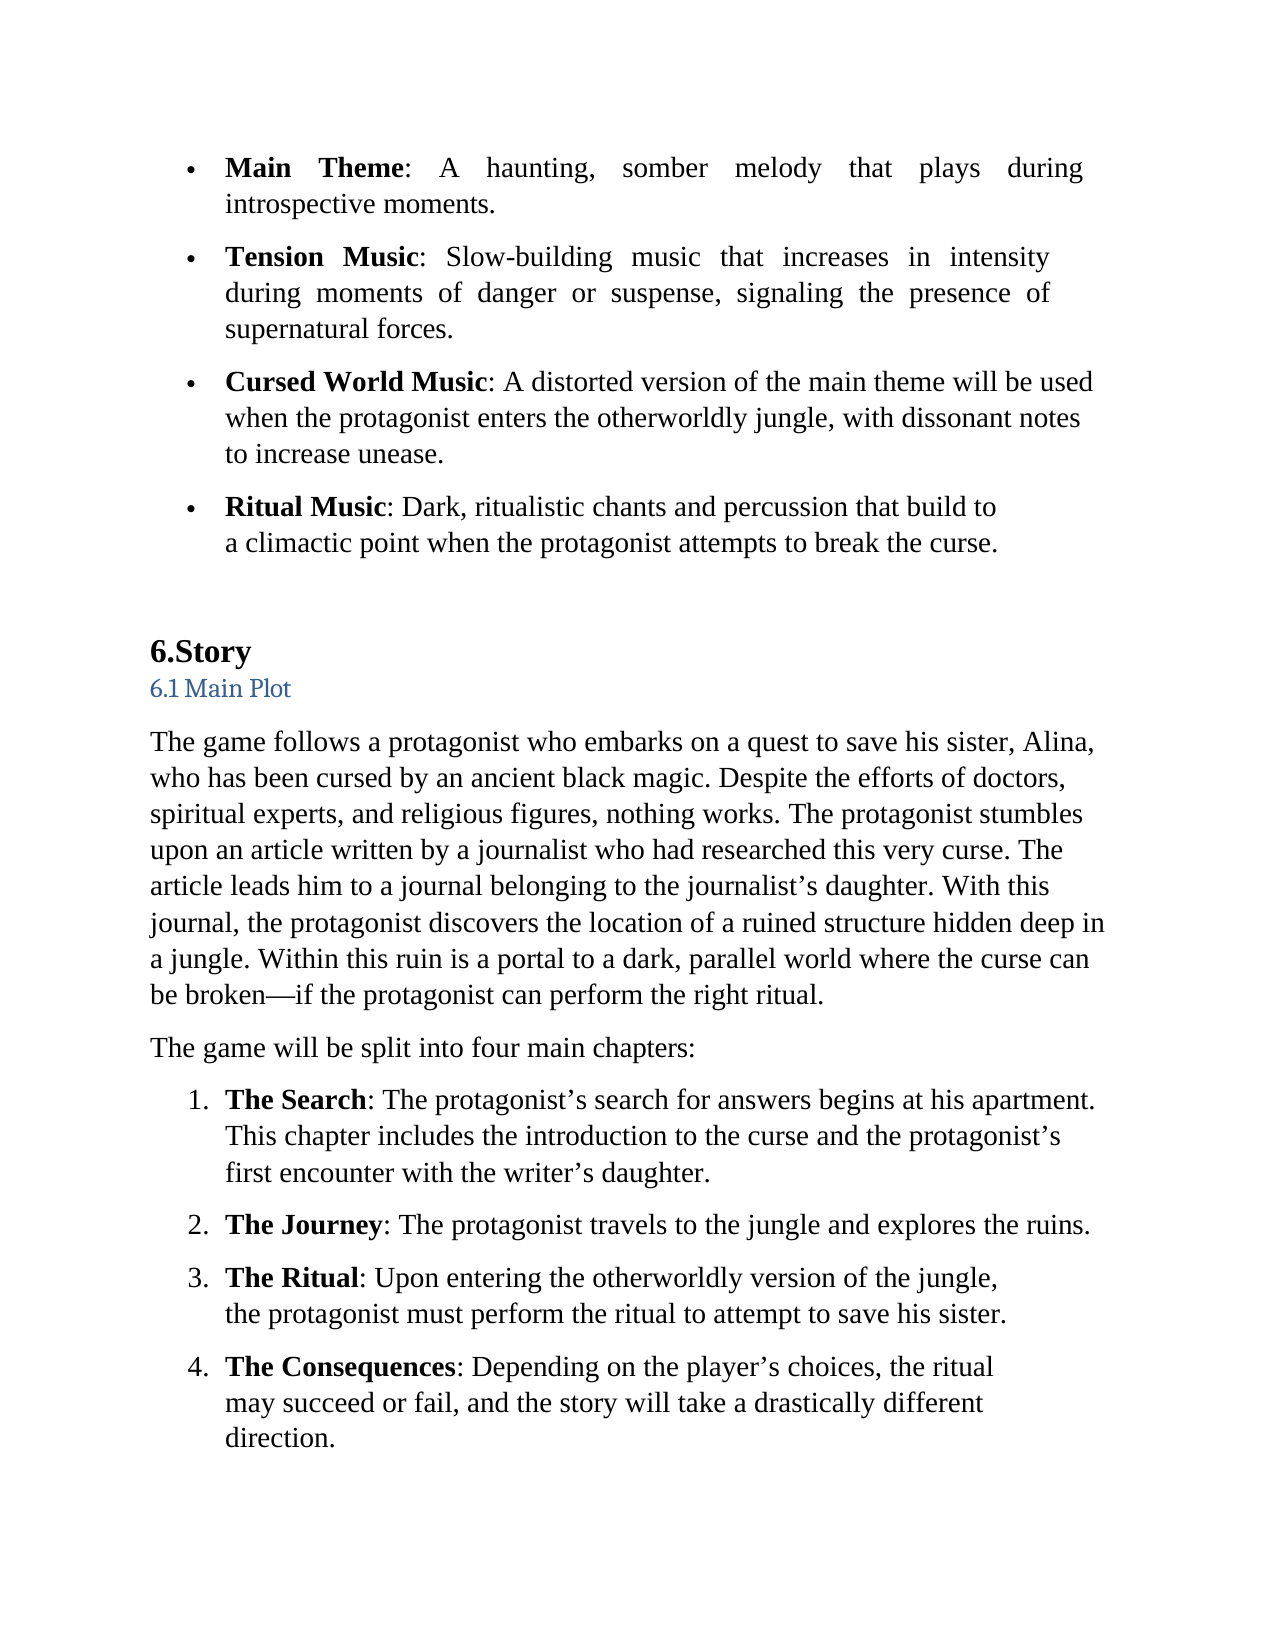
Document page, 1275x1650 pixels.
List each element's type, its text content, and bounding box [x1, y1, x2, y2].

list The Ritual: Upon entering the otherworldly version of the jungle, the protagonist must perform the ritual to attempt to save his sister. [187, 1260, 1041, 1330]
subtitle 6.Story [150, 631, 1162, 669]
list Ritual Music: Dark, ritualistic chants and percussion that build to a climactic point when the protagonist attempts to break the curse. [187, 489, 1016, 559]
list The Consequences: Depending on the player’s choices, the ritual may succeed or fail, and the story will take a drastically different direction. [187, 1349, 1051, 1454]
subtitle 6.1 Main Plot [150, 673, 1162, 704]
list Main Theme: A haunting, somber melody that plays during introspective moments. [187, 150, 1083, 220]
text article leads him to a journal belonging to the journalist’s daughter. With this journal, the protagonist discovers the location of a ruined structure hidden deep in a jungle. Within this ruin is a portal to a dark, parallel world where the curse can be broken—if the protagonist can perform the right ritual. [150, 868, 1120, 1011]
text The game follows a protagonist who embarks on a quest to save his sister, Alina, who has been cursed by an ancient black magic. Despite the efforts of doctors, spiritual experts, and religious figures, nothing works. The protagonist stumbles upon an article written by a journalist who had researched this very curse. The [150, 724, 1123, 866]
list The Journey: The protagonist travels to the jungle and explores the ruins. [187, 1207, 1162, 1241]
list Tension Music: Slow-building music that increases in intensity during moments of danger or suspense, signaling the presence of supernatural forces. [187, 239, 1050, 345]
list The Search: The protagonist’s search for answers begins at his apartment. This chapter includes the introduction to the curse and the protagonist’s first encounter with the writer’s daughter. [187, 1082, 1113, 1188]
list Cursed World Music: A distorted version of the main theme will be used when the protagonist enters the otherworldly jungle, with dissonant notes to increase unease. [187, 364, 1110, 470]
text The game will be split into four main chapters: [150, 1030, 1162, 1063]
